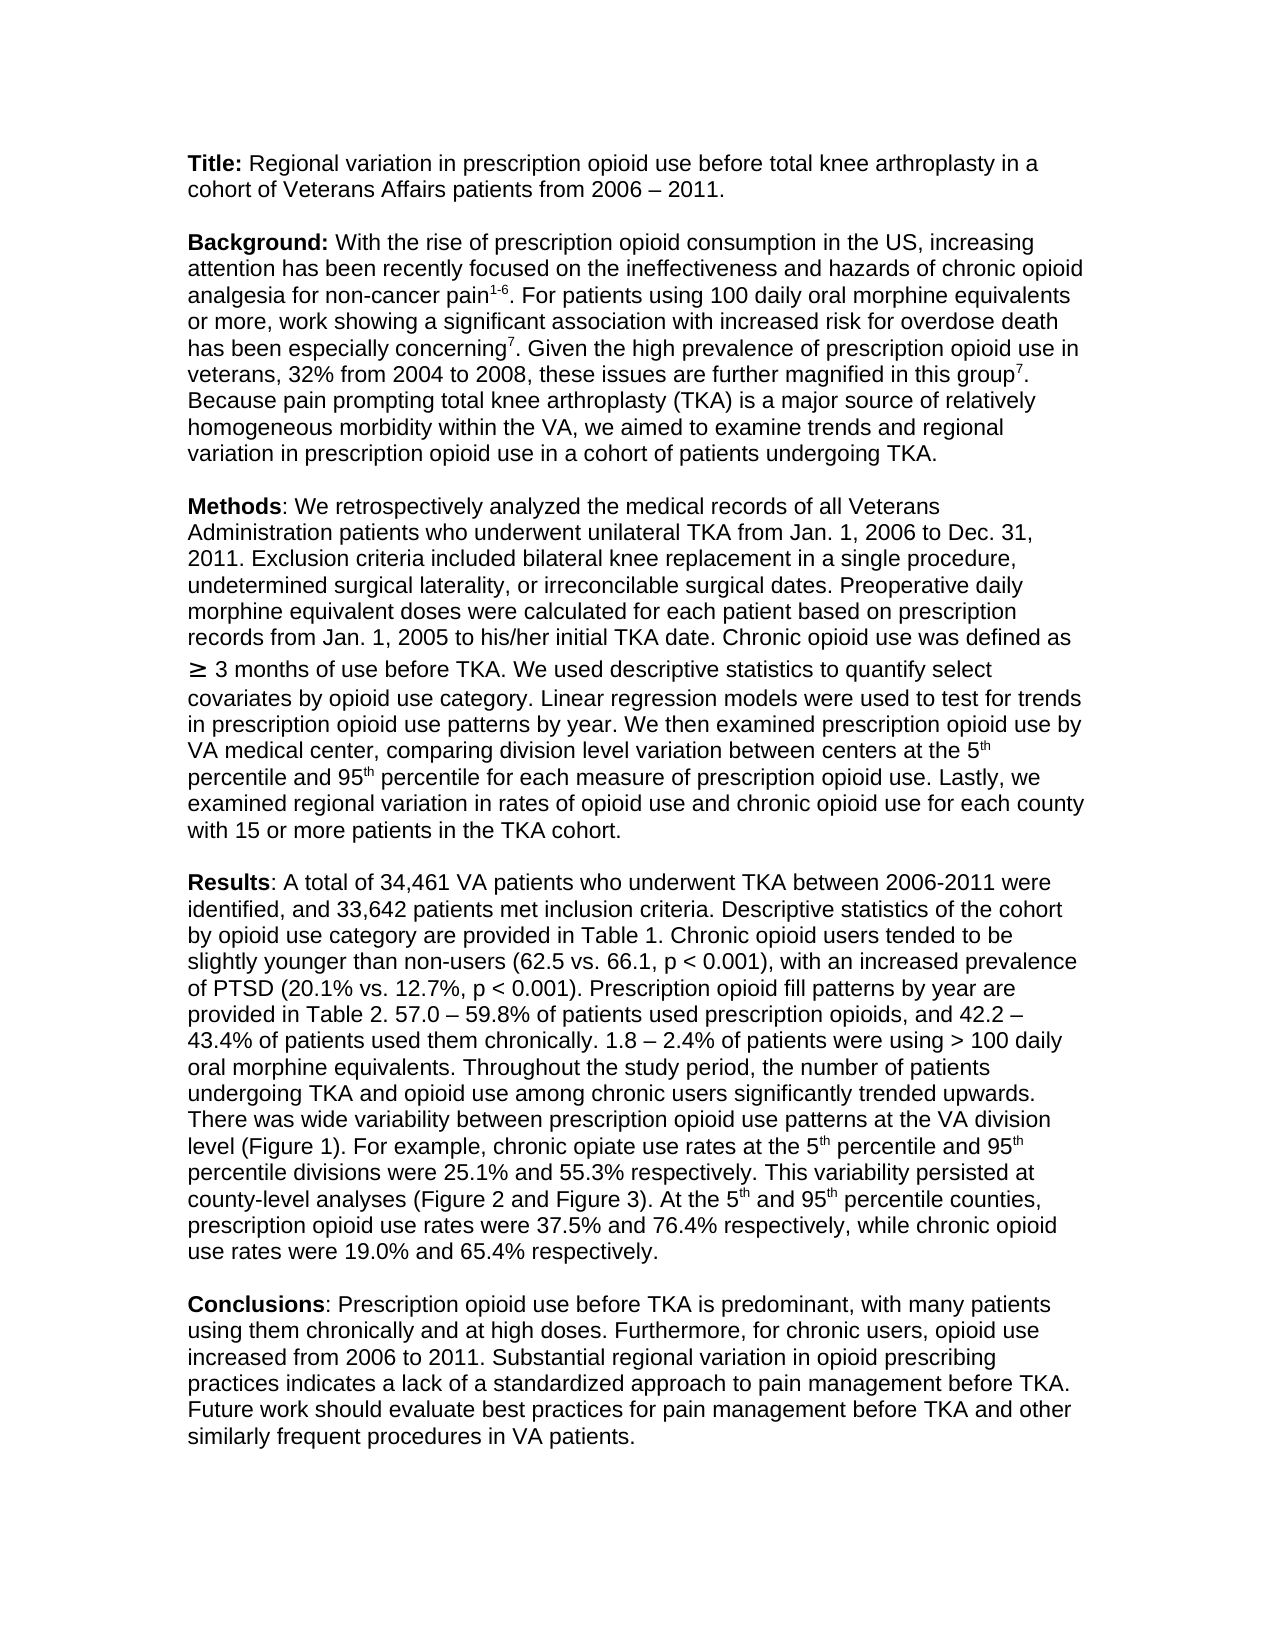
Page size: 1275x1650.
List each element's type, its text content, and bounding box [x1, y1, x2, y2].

text Methods: We retrospectively analyzed the medical records of all Veterans Administration patients who underwent unilateral TKA from Jan. 1, 2006 to Dec. 31, 2011. Exclusion criteria included bilateral knee replacement in a single procedure, undetermined surgical laterality, or irreconcilable surgical dates. Preoperative daily morphine equivalent doses were calculated for each patient based on prescription records from Jan. 1, 2005 to his/her initial TKA date. Chronic opioid use was defined as ≥ 3 months of use before TKA. We used descriptive statistics to quantify select covariates by opioid use category. Linear regression models were used to test for trends in prescription opioid use patterns by year. We then examined prescription opioid use by VA medical center, comparing division level variation between centers at the 5th percentile and 95th percentile for each measure of prescription opioid use. Lastly, we examined regional variation in rates of opioid use and chronic opioid use for each county with 15 or more patients in the TKA cohort. [187, 493, 1087, 843]
text Title: Regional variation in prescription opioid use before total knee arthroplasty in a cohort of Veterans Affairs patients from 2006 – 2011. [187, 150, 1087, 203]
text Background: With the rise of prescription opioid consumption in the US, increasing attention has been recently focused on the ineffectiveness and hazards of chronic opioid analgesia for non-cancer pain1-6. For patients using 100 daily oral morphine equivalents or more, work showing a significant association with increased risk for overdose death has been especially concerning7. Given the high prevalence of prescription opioid use in veterans, 32% from 2004 to 2008, these issues are further magnified in this group7. Because pain prompting total knee arthroplasty (TKA) is a major source of relatively homogeneous morbidity within the VA, we aimed to examine trends and regional variation in prescription opioid use in a cohort of patients undergoing TKA. [187, 229, 1087, 466]
text Conclusions: Prescription opioid use before TKA is predominant, with many patients using them chronically and at high doses. Furthermore, for chronic users, opioid use increased from 2006 to 2011. Substantial regional variation in opioid prescribing practices indicates a lack of a standardized approach to pain management before TKA. Future work should evaluate best practices for pain management before TKA and other similarly frequent procedures in VA patients. [187, 1291, 1087, 1449]
text Results: A total of 34,461 VA patients who underwent TKA between 2006-2011 were identified, and 33,642 patients met inclusion criteria. Descriptive statistics of the cohort by opioid use category are provided in Table 1. Chronic opioid users tended to be slightly younger than non-users (62.5 vs. 66.1, p < 0.001), with an increased prevalence of PTSD (20.1% vs. 12.7%, p < 0.001). Prescription opioid fill patterns by year are provided in Table 2. 57.0 – 59.8% of patients used prescription opioids, and 42.2 – 43.4% of patients used them chronically. 1.8 – 2.4% of patients were using > 100 daily oral morphine equivalents. Throughout the study period, the number of patients undergoing TKA and opioid use among chronic users significantly trended upwards. There was wide variability between prescription opioid use patterns at the VA division level (Figure 1). For example, chronic opiate use rates at the 5th percentile and 95th percentile divisions were 25.1% and 55.3% respectively. This variability persisted at county-level analyses (Figure 2 and Figure 3). At the 5th and 95th percentile counties, prescription opioid use rates were 37.5% and 76.4% respectively, while chronic opioid use rates were 19.0% and 65.4% respectively. [187, 869, 1087, 1264]
